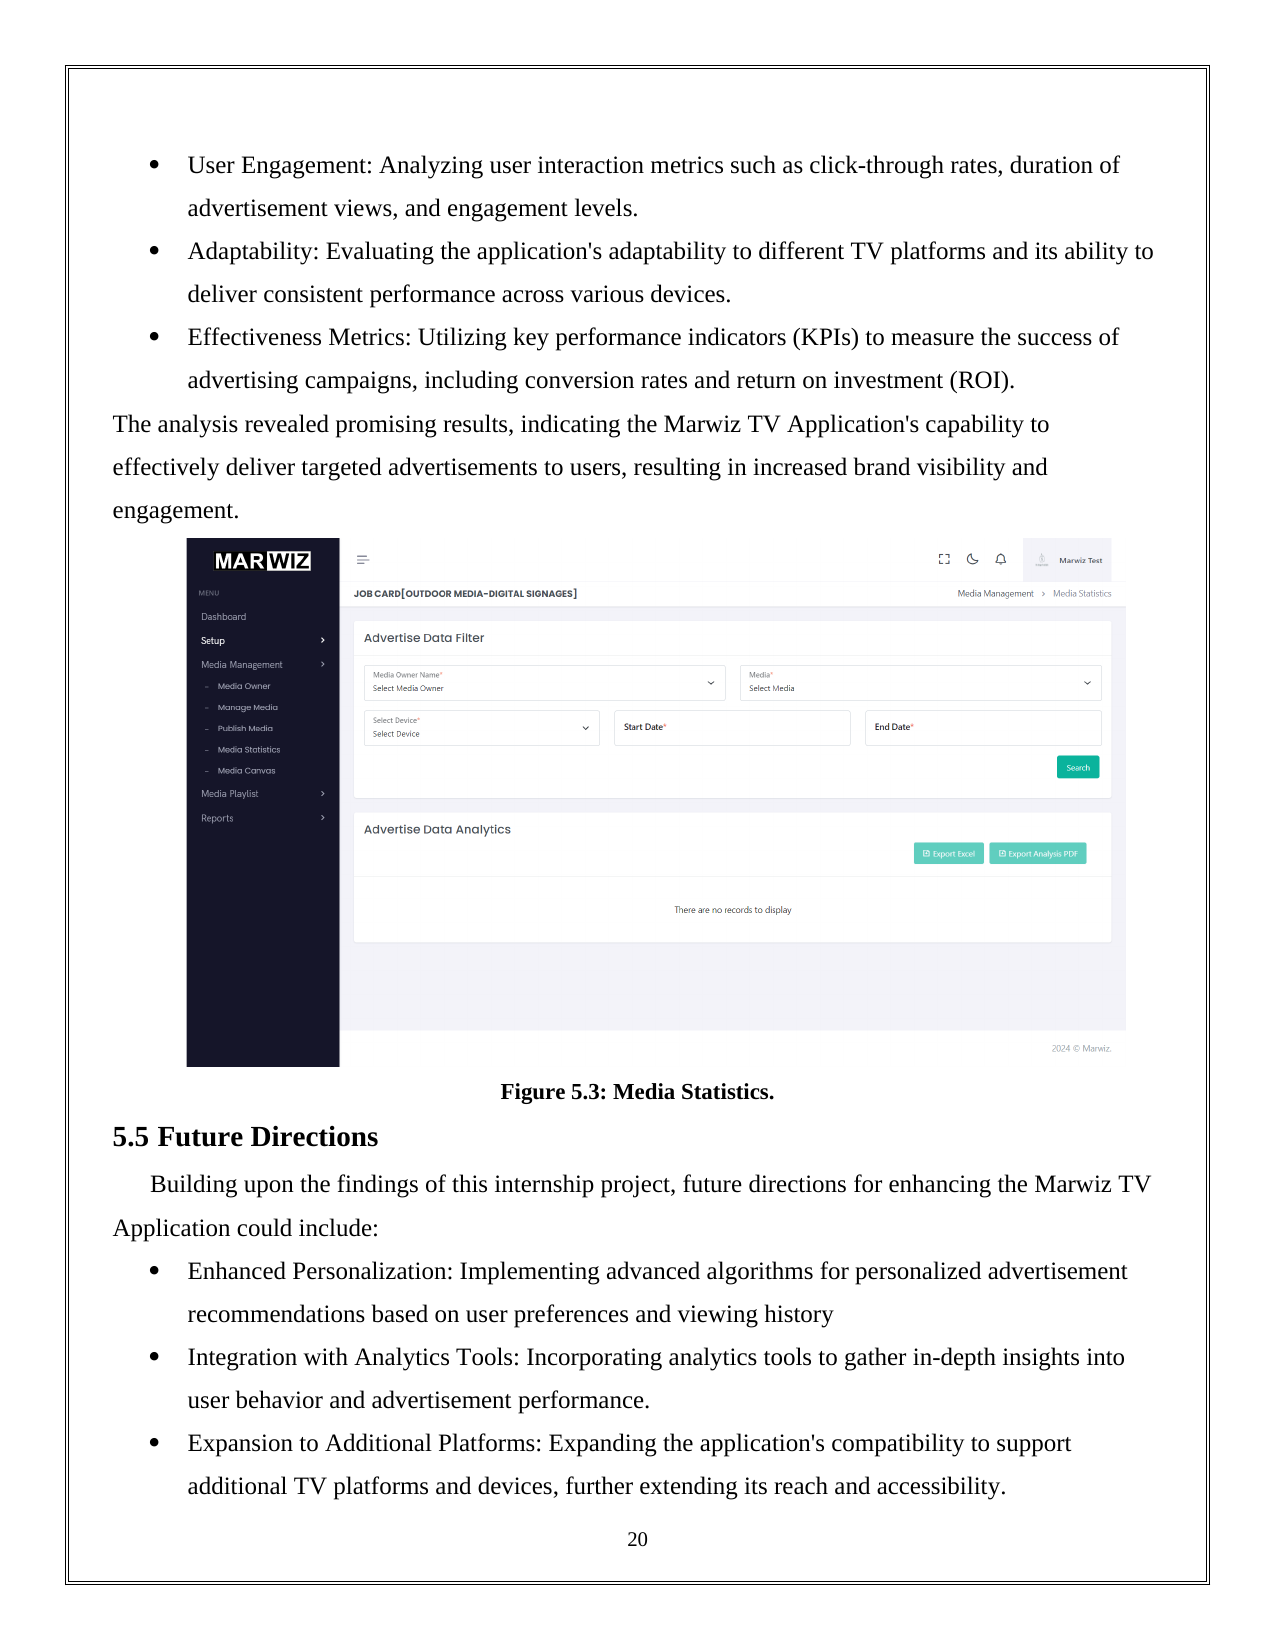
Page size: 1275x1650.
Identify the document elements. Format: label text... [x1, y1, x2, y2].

list Integration with Analytics Tools: Incorporating analytics tools to gather in-depth insights into user behavior and advertisement performance. [150, 1342, 1162, 1414]
text Building upon the findings of this internship project, future directions for enhancing the Marwiz TV Application could include: [112, 1169, 1162, 1241]
picture [186, 538, 1126, 1067]
list Effectiveness Metrics: Utilizing key performance indicators (KPIs) to measure the success of advertising campaigns, including conversion rates and return on investment (ROI). [150, 322, 1162, 394]
list Future Directions [112, 1119, 1162, 1153]
list Adaptability: Evaluating the application's adaptability to different TV platforms and its ability to deliver consistent performance across various devices. [150, 236, 1162, 308]
list Expansion to Additional Platforms: Expanding the application's compatibility to support additional TV platforms and devices, further extending its reach and accessibility. [150, 1428, 1162, 1500]
list User Engagement: Analyzing user interaction metrics such as click-through rates, duration of advertisement views, and engagement levels. [150, 150, 1162, 222]
text Figure 5.3: Media Statistics. [112, 1078, 1162, 1105]
text The analysis revealed promising results, indicating the Marwiz TV Application's capability to effectively deliver targeted advertisements to users, resulting in increased brand visibility and engagement. [112, 409, 1162, 524]
list Enhanced Personalization: Implementing advanced algorithms for personalized advertisement recommendations based on user preferences and viewing history [150, 1256, 1162, 1328]
